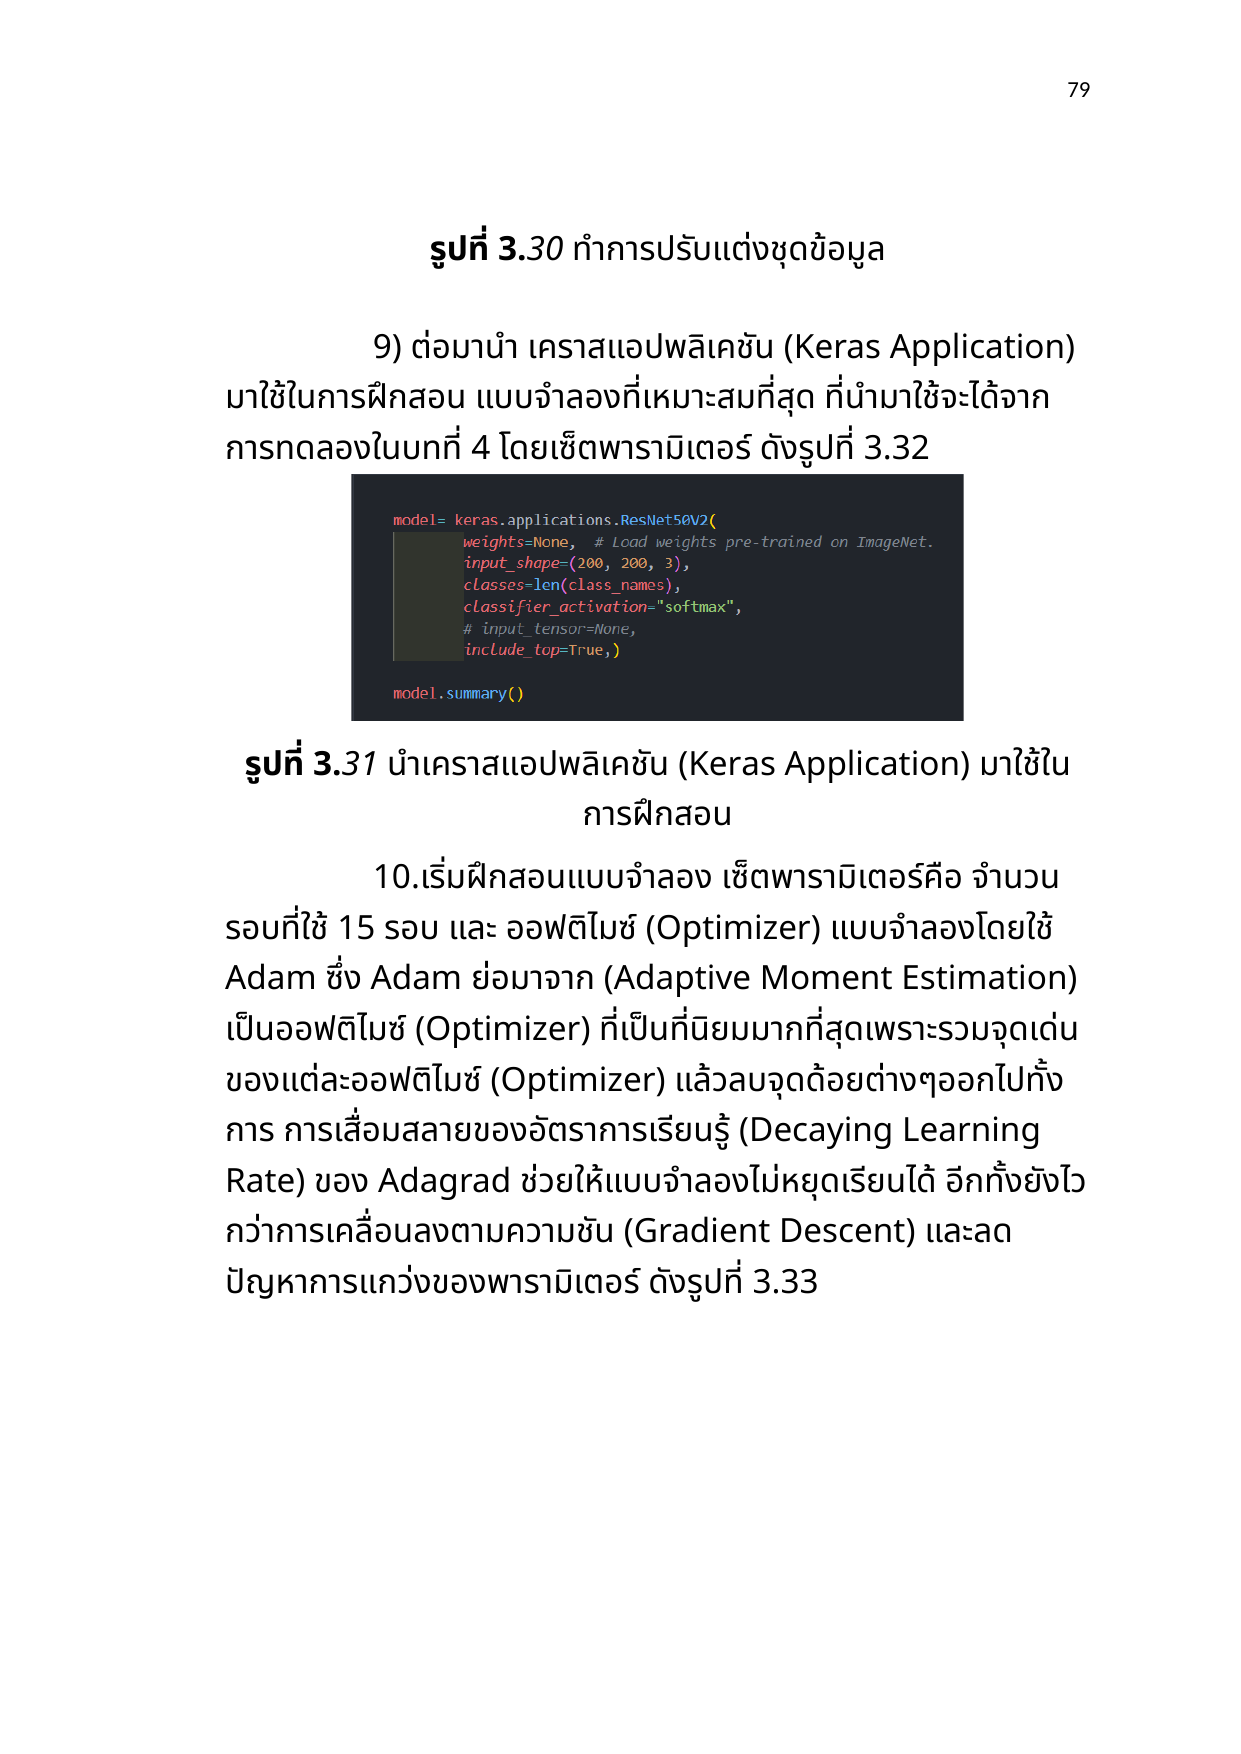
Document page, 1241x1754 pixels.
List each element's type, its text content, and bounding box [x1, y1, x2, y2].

text 9) ต่อมานำ เคราสแอปพลิเคชัน (Keras Application) มาใช้ในการฝึกสอน แบบจำลองที่เหมาะสมที่สุด ที่นำมาใช้จะได้จากการทดลองในบทที่ 4 โดยเซ็ตพารามิเตอร์ ดังรูปที่ 3.32 [225, 322, 1090, 474]
text 10.เริ่มฝึกสอนแบบจำลอง เซ็ตพารามิเตอร์คือ จำนวนรอบที่ใช้ 15 รอบ และ ออฟติไมซ์ (Optimizer) แบบจำลองโดยใช้ Adam ซึ่ง Adam ย่อมาจาก (Adaptive Moment Estimation) เป็นออฟติไมซ์ (Optimizer) ที่เป็นที่นิยมมากที่สุดเพราะรวมจุดเด่นของแต่ละออฟติไมซ์ (Optimizer) แล้วลบจุดด้อยต่างๆออกไปทั้งการ การเสื่อมสลายของอัตราการเรียนรู้ (Decaying Learning Rate) ของ Adagrad ช่วยให้แบบจำลองไม่หยุดเรียนได้ อีกทั้งยังไวกว่าการเคลื่อนลงตามความชัน (Gradient Descent) และลดปัญหาการแกว่งของพารามิเตอร์ ดังรูปที่ 3.33 [225, 853, 1090, 1308]
text รูปที่ 3.30 ทำการปรับแต่งชุดข้อมูล [225, 225, 1090, 276]
text รูปที่ 3.31 นำเคราสแอปพลิเคชัน (Keras Application) มาใช้ในการฝึกสอน [225, 739, 1090, 840]
picture [351, 474, 964, 721]
